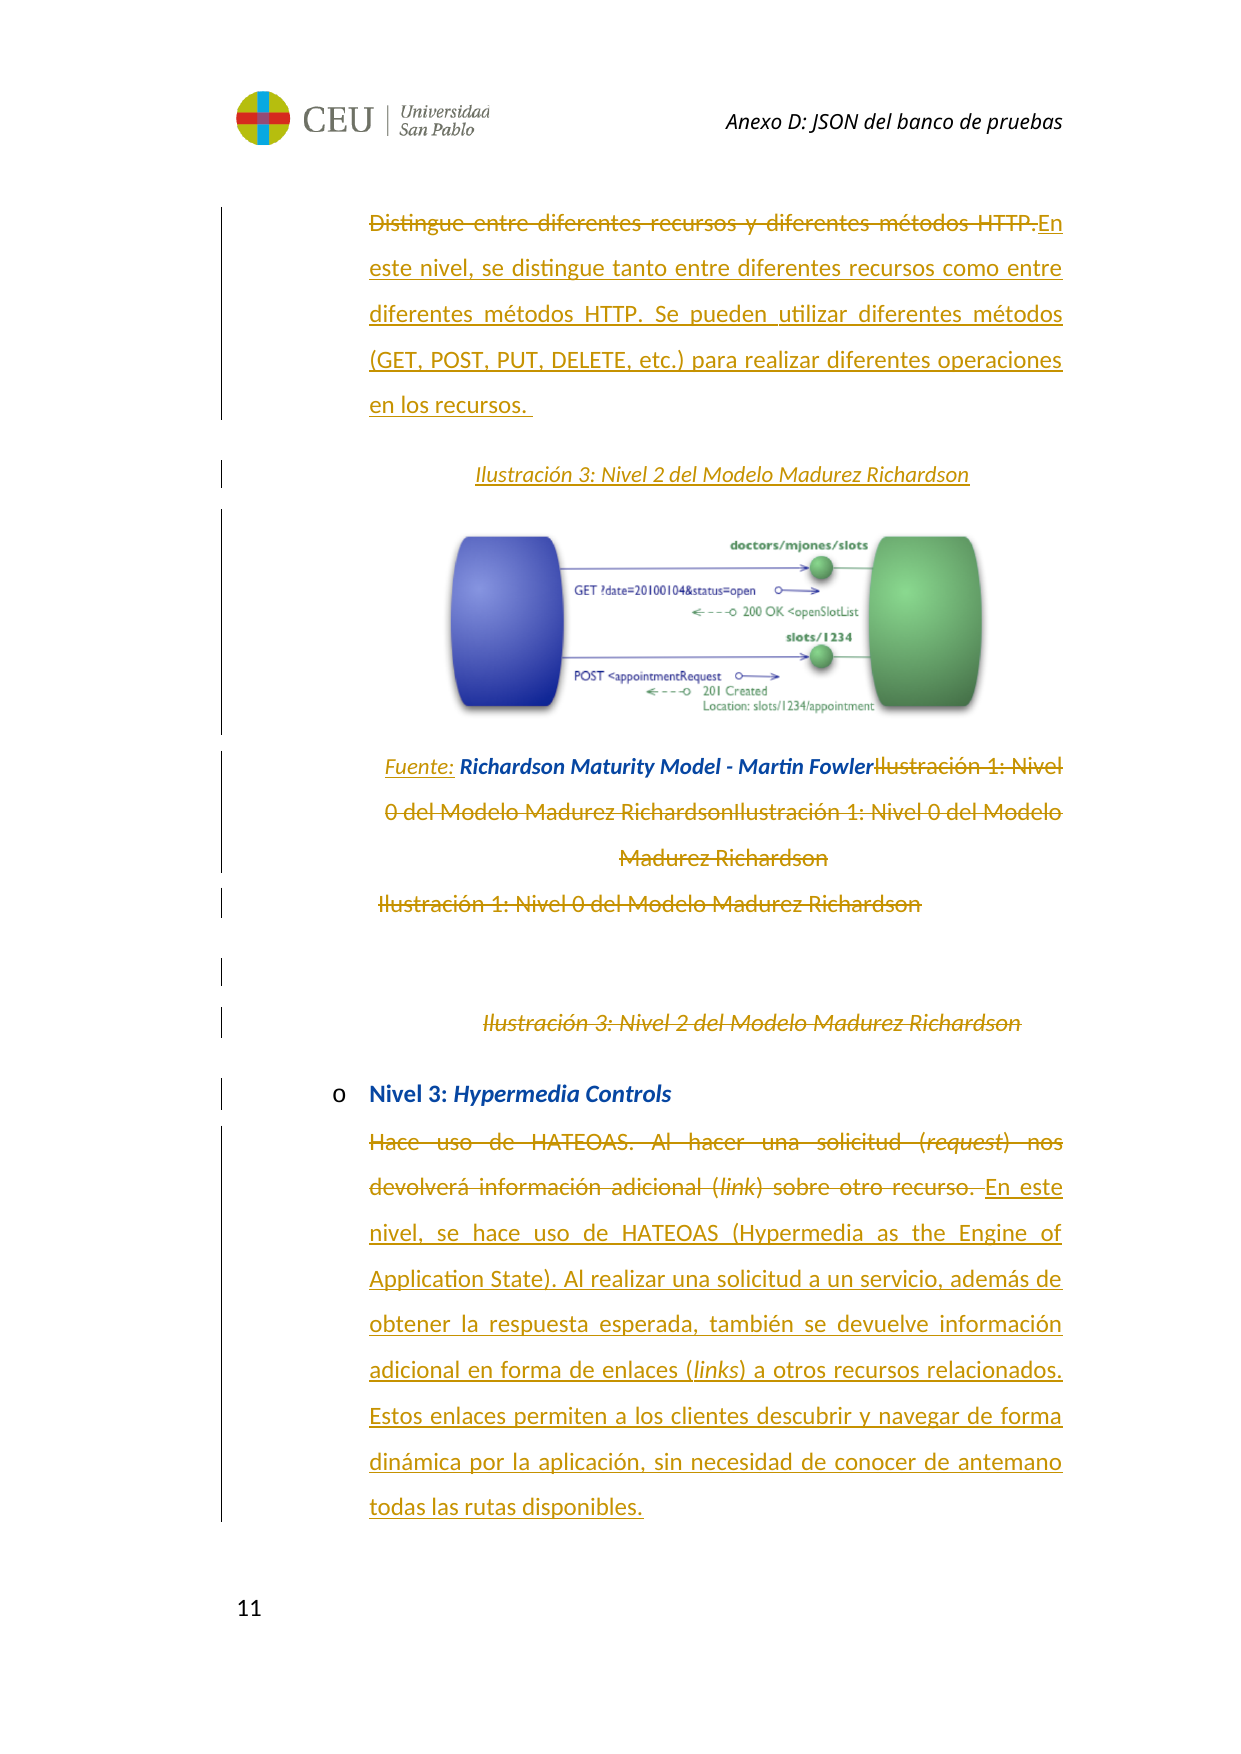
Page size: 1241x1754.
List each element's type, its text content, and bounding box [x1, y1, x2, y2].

picture [235, 89, 490, 146]
list Richardson Maturity Model - Martin Fowler [384, 751, 1063, 813]
text 3 [384, 460, 1063, 488]
list Richardson Maturity Model - Martin Fowler [384, 814, 1063, 872]
picture [408, 509, 1039, 736]
list Nivel 3: Hypermedia Controls [332, 1078, 1063, 1110]
